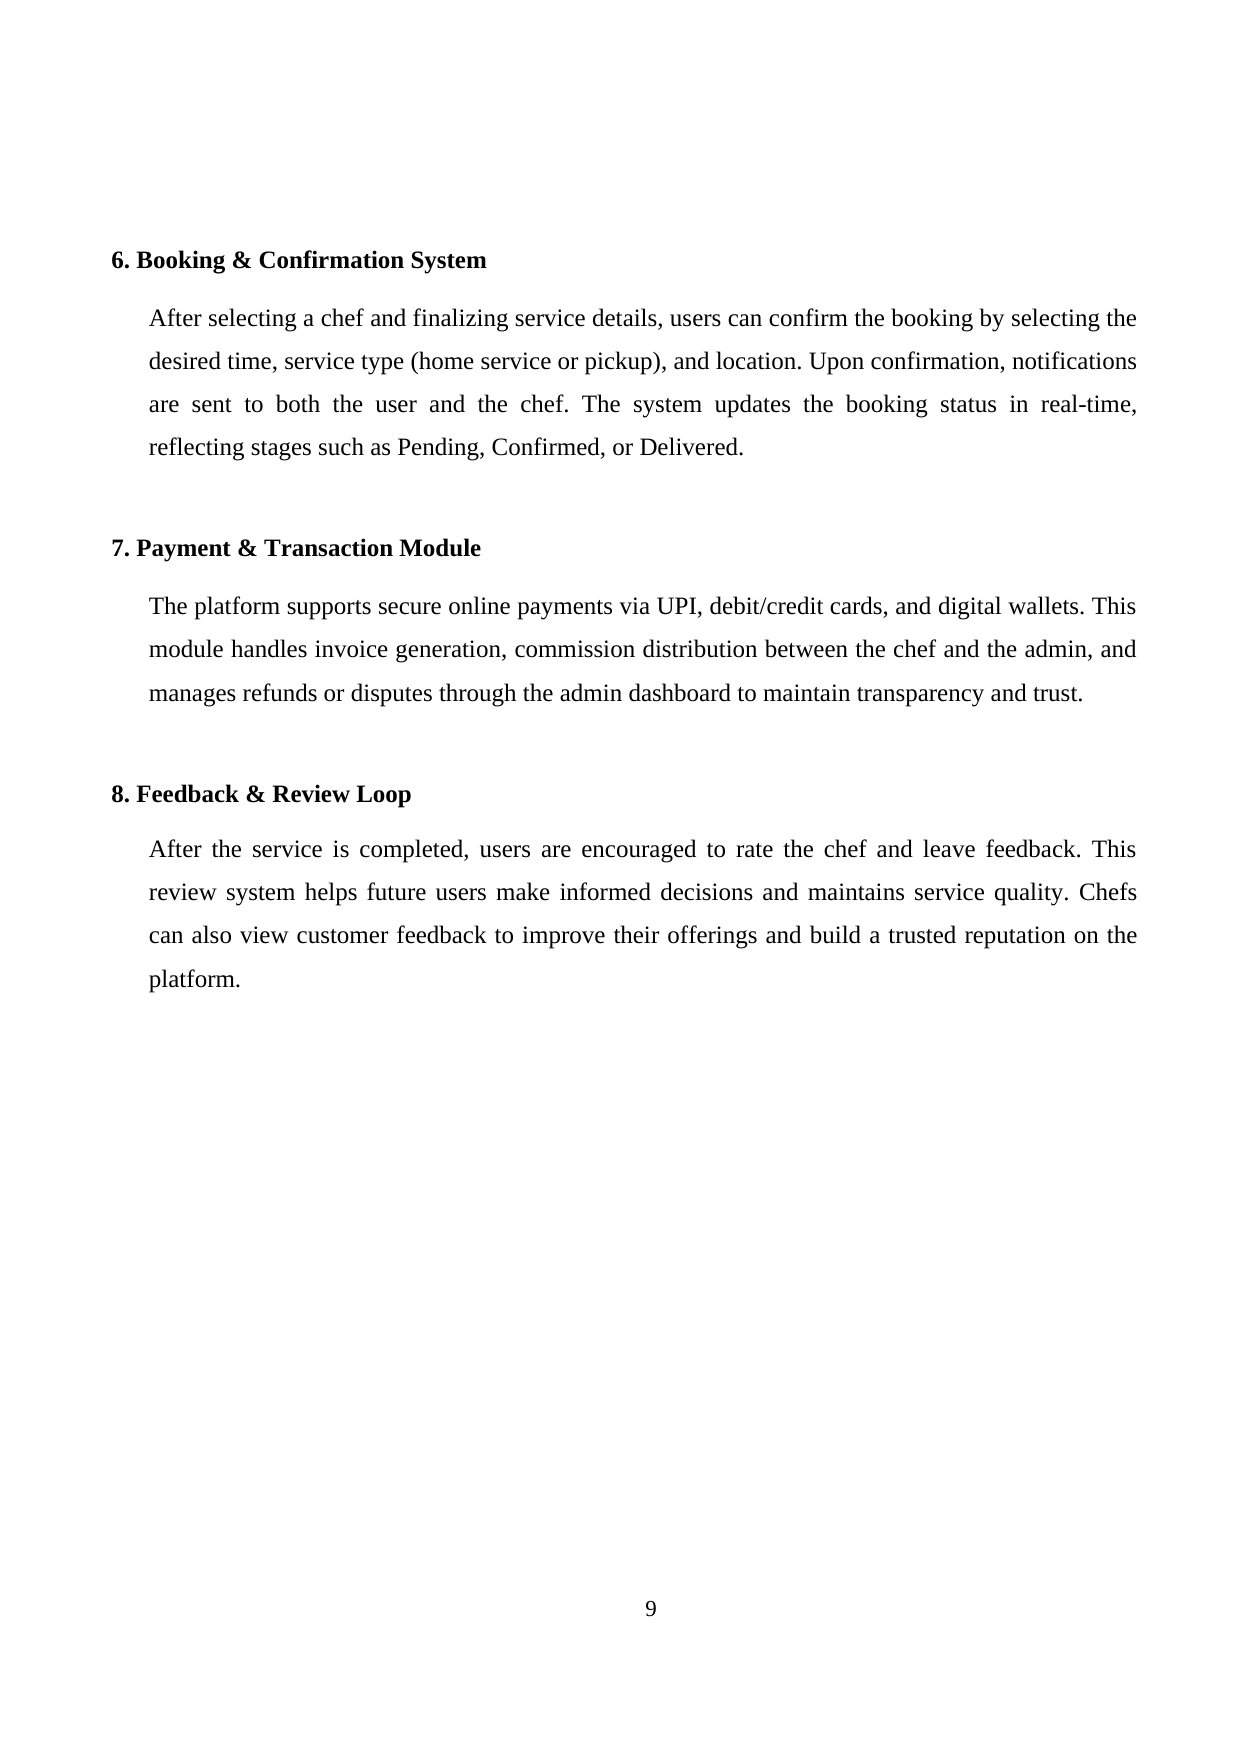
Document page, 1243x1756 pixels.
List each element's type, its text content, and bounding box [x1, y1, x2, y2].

text The platform supports secure online payments via UPI, debit/credit cards, and digital wallets. This module handles invoice generation, commission distribution between the chef and the admin, and manages refunds or disputes through the admin dashboard to maintain transparency and trust. [149, 591, 1138, 706]
subtitle 7. Payment & Transaction Module [111, 533, 1138, 562]
text After selecting a chef and finalizing service details, users can confirm the booking by selecting the desired time, service type (home service or pickup), and location. Upon confirmation, notifications are sent to both the user and the chef. The system updates the booking status in real-time, reflecting stages such as Pending, Confirmed, or Delivered. [149, 303, 1138, 461]
subtitle After the service is completed, users are encouraged to rate the chef and leave feedback. This review system helps future users make informed decisions and maintains service quality. Chefs can also view customer feedback to improve their offerings and build a trusted reputation on the platform. [149, 834, 1138, 992]
subtitle 6. Booking & Confirmation System [111, 245, 1138, 274]
subtitle 8. Feedback & Review Loop [111, 779, 1138, 807]
